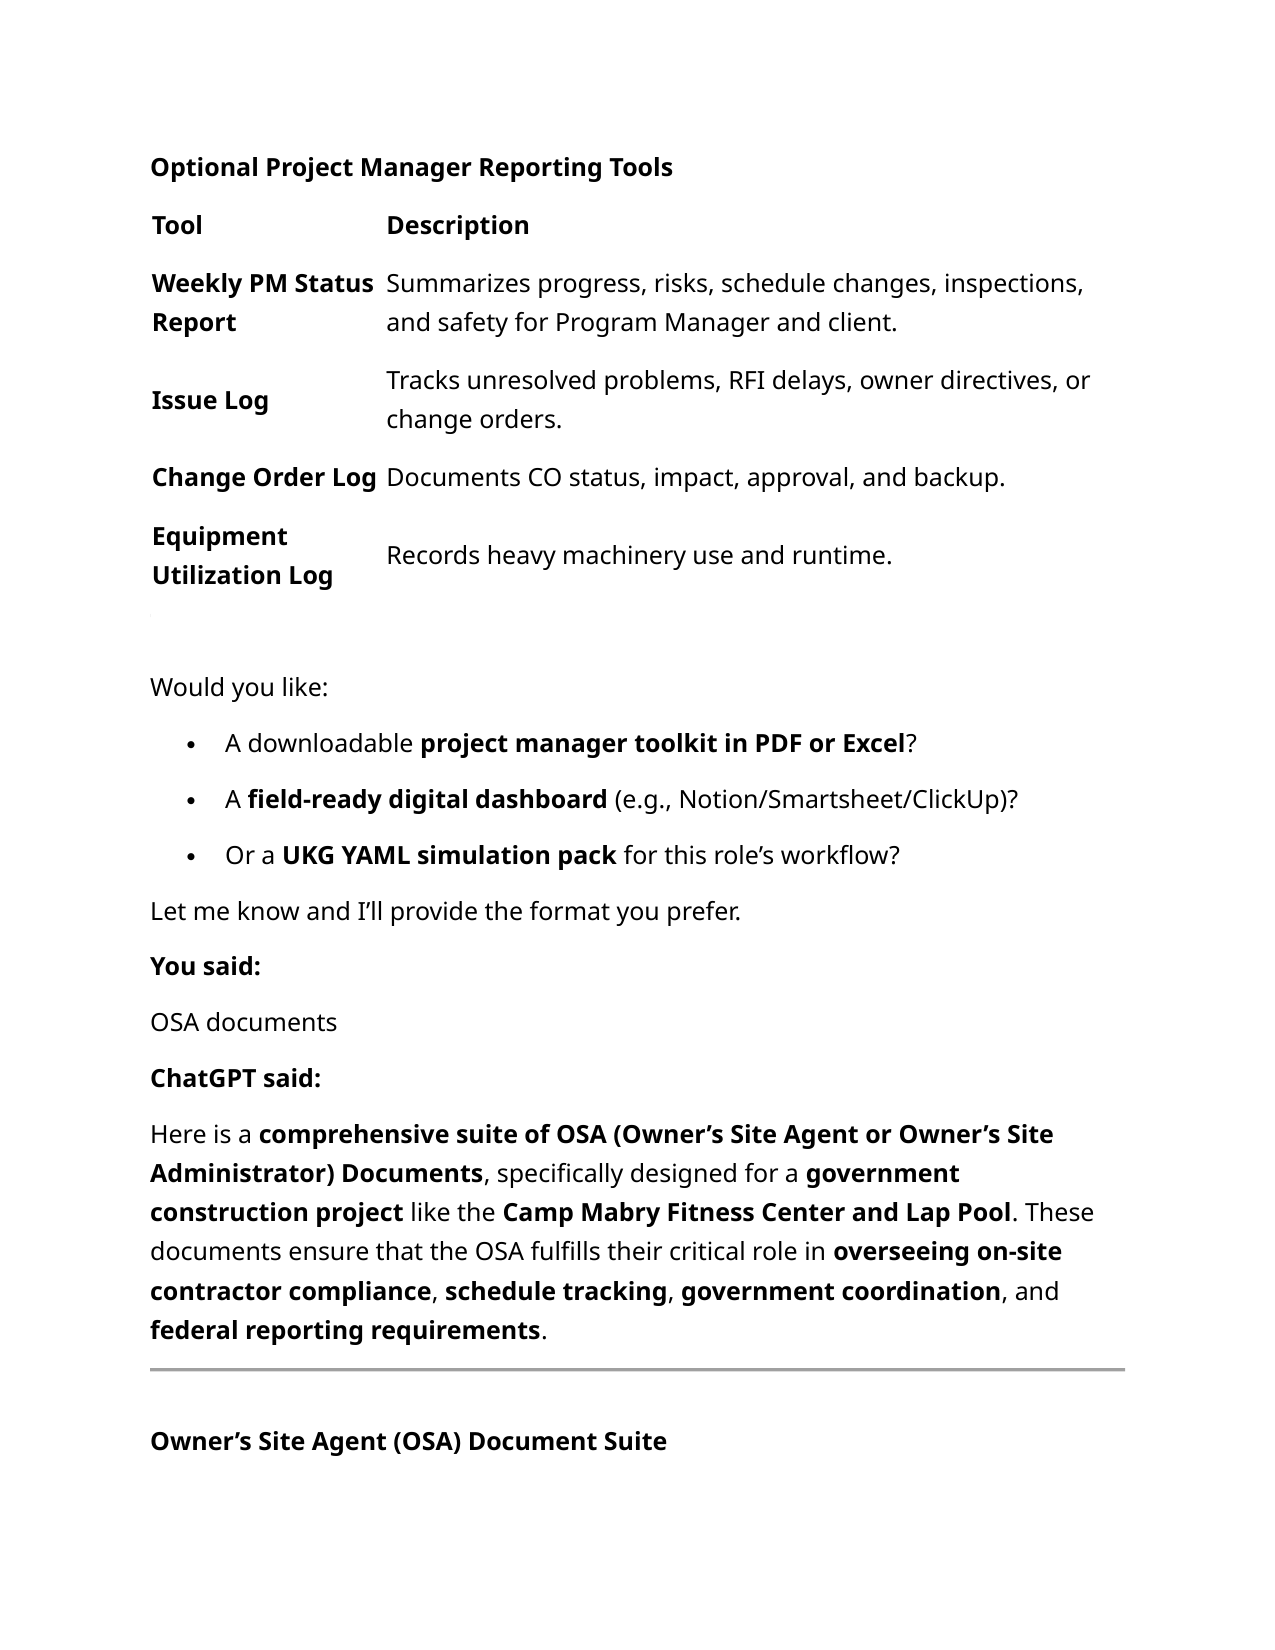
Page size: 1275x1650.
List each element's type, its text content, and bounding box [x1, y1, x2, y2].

list A field-ready digital dashboard (e.g., Notion/Smartsheet/ClickUp)? [187, 781, 1125, 816]
list Or a UKG YAML simulation pack for this role’s workflow? [187, 837, 1125, 871]
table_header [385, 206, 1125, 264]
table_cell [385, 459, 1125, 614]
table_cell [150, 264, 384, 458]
list A downloadable project manager toolkit in PDF or Excel? [187, 726, 1125, 760]
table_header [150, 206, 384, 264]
text Let me know and I’ll provide the format you prefer. [150, 893, 1125, 927]
text You said: [150, 949, 1125, 983]
text Would you like: [150, 670, 1125, 704]
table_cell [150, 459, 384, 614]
text OSA documents [150, 1005, 1125, 1039]
text ChatGPT said: [150, 1061, 1125, 1095]
text Here is a comprehensive suite of OSA (Owner’s Site Agent or Owner’s Site Administrator) Documents, specifically designed for a government construction project like the Camp Mabry Fitness Center and Lap Pool. These documents ensure that the OSA fulfills their critical role in overseeing on-site contractor compliance, schedule tracking, government coordination, and federal reporting requirements. [150, 1116, 1125, 1346]
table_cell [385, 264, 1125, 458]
text Optional Project Manager Reporting Tools [150, 150, 1125, 184]
text Owner’s Site Agent (OSA) Document Suite [150, 1424, 1125, 1458]
